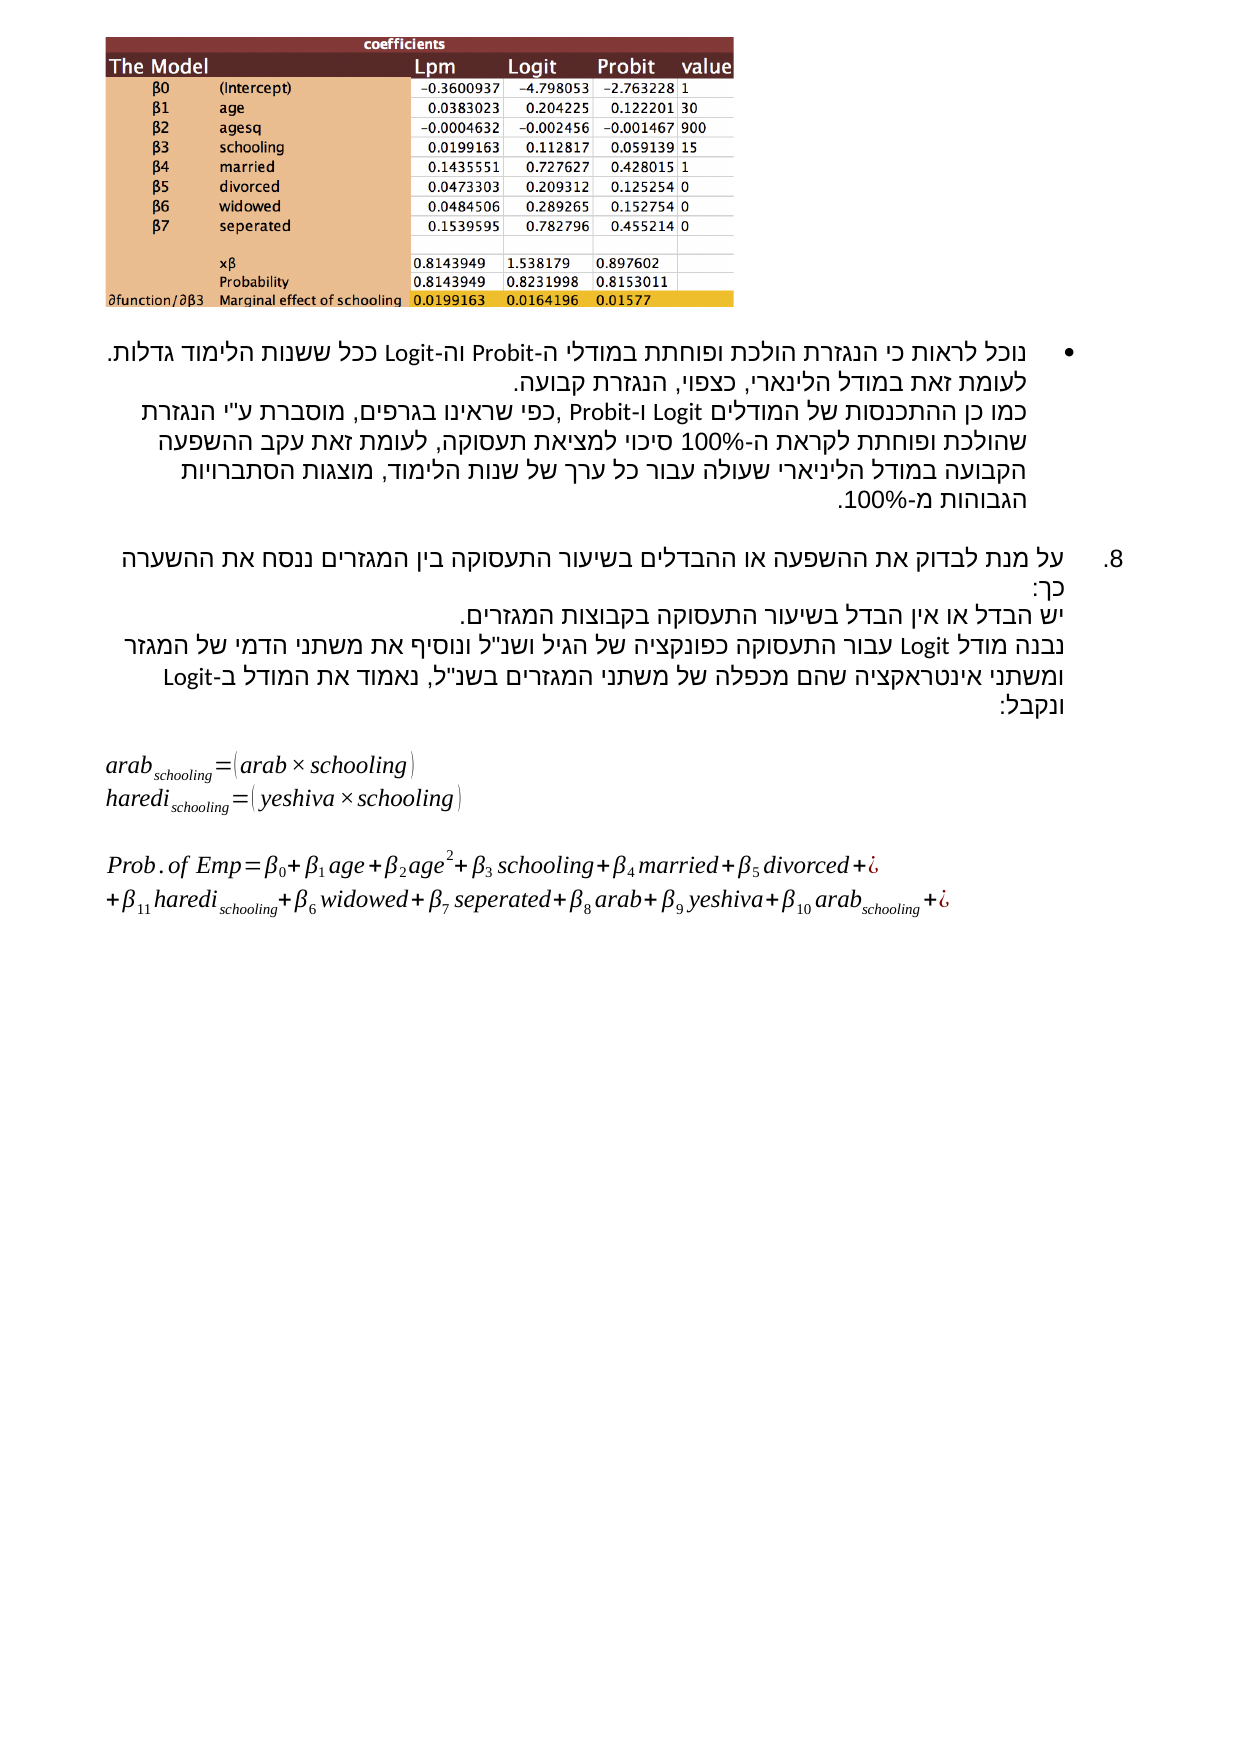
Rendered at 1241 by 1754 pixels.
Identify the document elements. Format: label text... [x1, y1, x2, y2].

list על מנת לבדוק את ההשפעה או ההבדלים בשיעור התעסוקה בין המגזרים ננסח את ההשערה כך: יש הבדל או אין הבדל בשיעור התעסוקה בקבוצות המגזרים. נבנה מודל Logit עבור התעסוקה כפונקציה של הגיל ושנ"ל ונוסיף את משתני הדמי של המגזר ומשתני אינטראקציה שהם מכפלה של משתני המגזרים בשנ"ל, נאמוד את המודל ב-Logit ונקבל: [106, 544, 1102, 750]
list לעומת זאת במודל הלינארי, כצפוי, הנגזרת קבועה. [106, 368, 1027, 397]
picture [105, 37, 734, 307]
list כמו כן ההתכנסות של המודלים Logit ו-Probit ,כפי שראינו בגרפים, מוסברת ע"י הנגזרת שהולכת ופוחתת לקראת ה-100% סיכוי למציאת תעסוקה, לעומת זאת עקב ההשפעה הקבועה במודל הליניארי שעולה עבור כל ערך של שנות הלימוד, מוצגות הסתברויות הגבוהות מ-100%. [106, 397, 1027, 513]
list נוכל לראות כי הנגזרת הולכת ופוחתת במודלי ה-Probit וה-Logit ככל ששנות הלימוד גדלות. [106, 337, 1065, 368]
